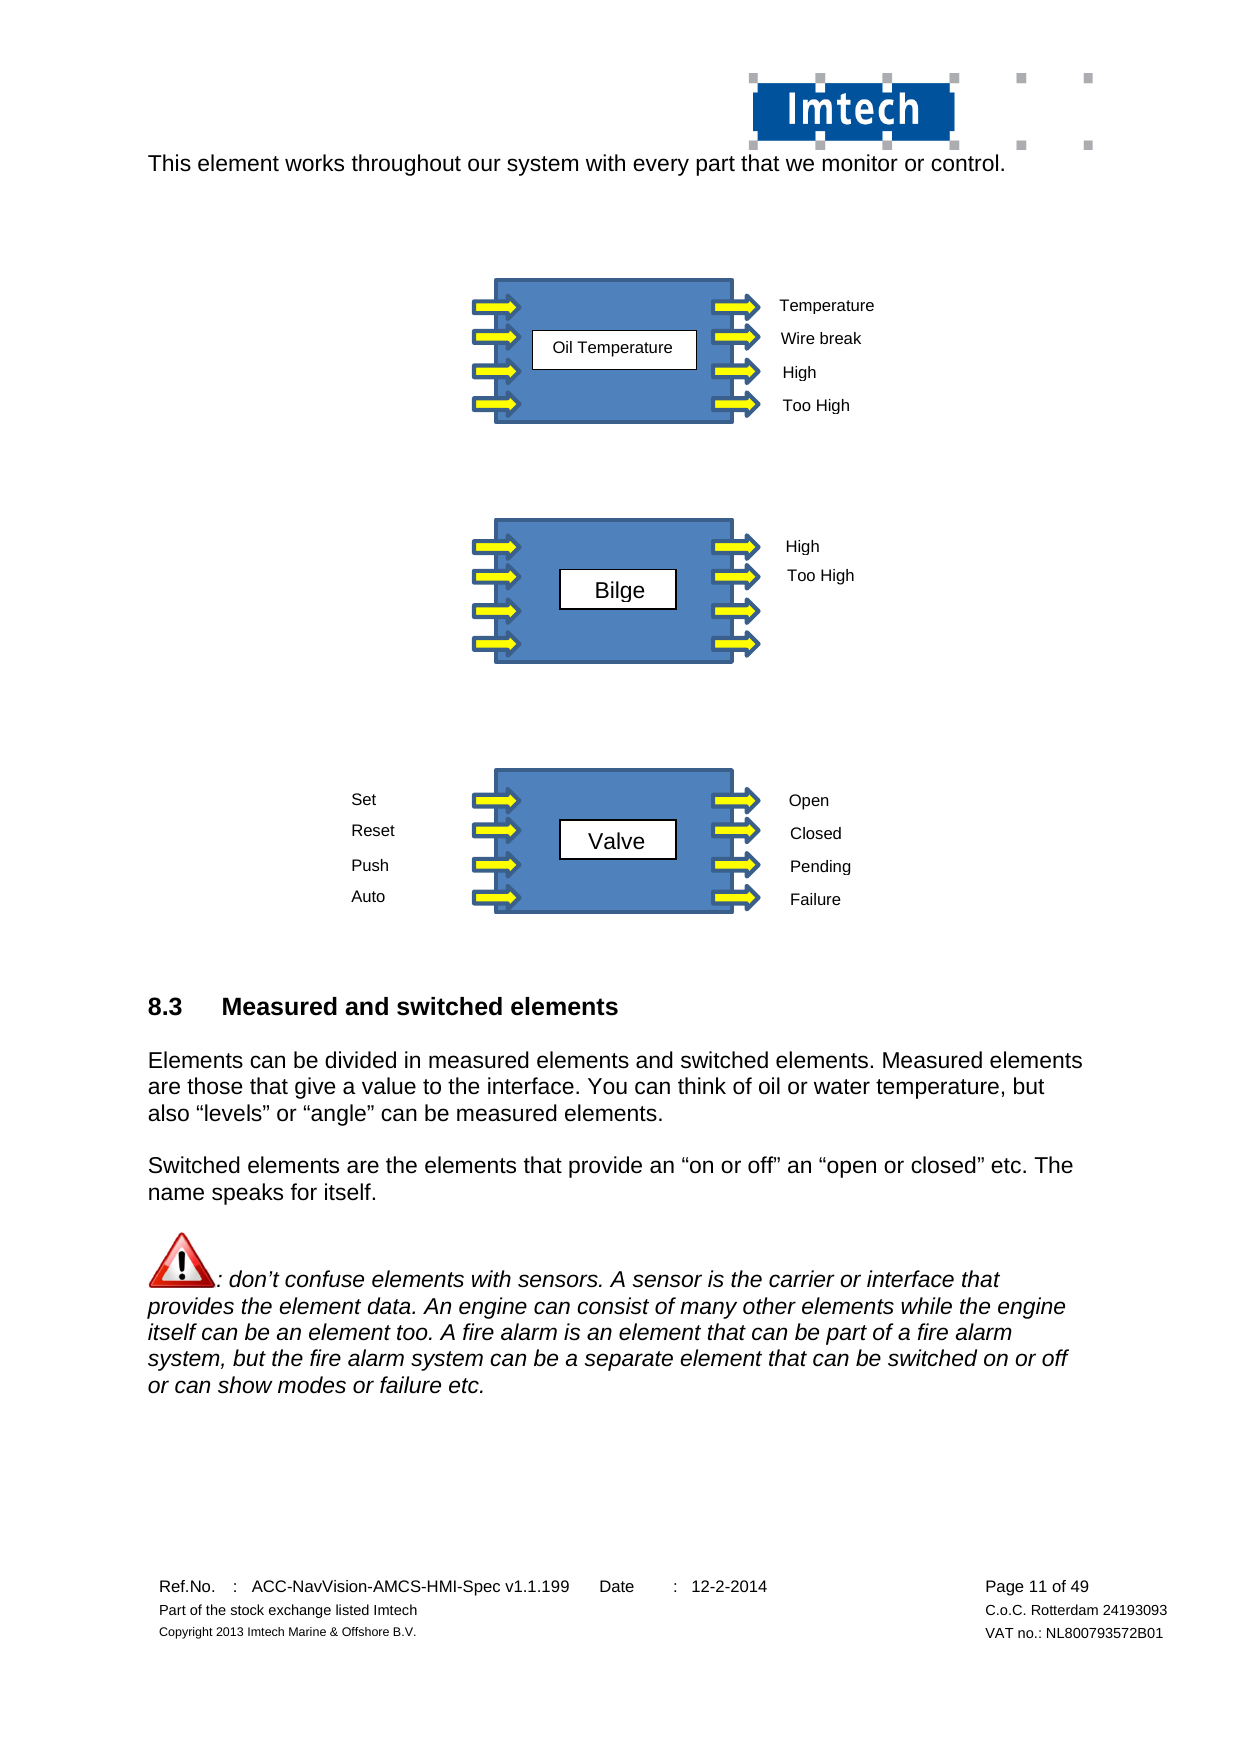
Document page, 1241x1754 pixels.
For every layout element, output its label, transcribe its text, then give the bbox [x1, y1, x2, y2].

text Switched elements are the elements that provide an “on or off” an “open or closed” etc. The name speaks for itself. [148, 1152, 1093, 1205]
picture [748, 73, 1093, 150]
subtitle Measured and switched elements [148, 992, 1093, 1021]
text This element works throughout our system with every part that we monitor or control. [148, 150, 1093, 176]
picture [147, 1231, 216, 1288]
text : don’t confuse elements with sensors. A sensor is the carrier or interface that provides the element data. An engine can consist of many other elements while the engine itself can be an element too. A fire alarm is an element that can be part of a fire alarm system, but the fire alarm system can be a separate element that can be switched on or off or can show modes or failure etc. [148, 1231, 1093, 1398]
text Elements can be divided in measured elements and switched elements. Measured elements are those that give a value to the interface. You can think of oil or water temperature, but also “levels” or “angle” can be measured elements. [148, 1047, 1093, 1126]
